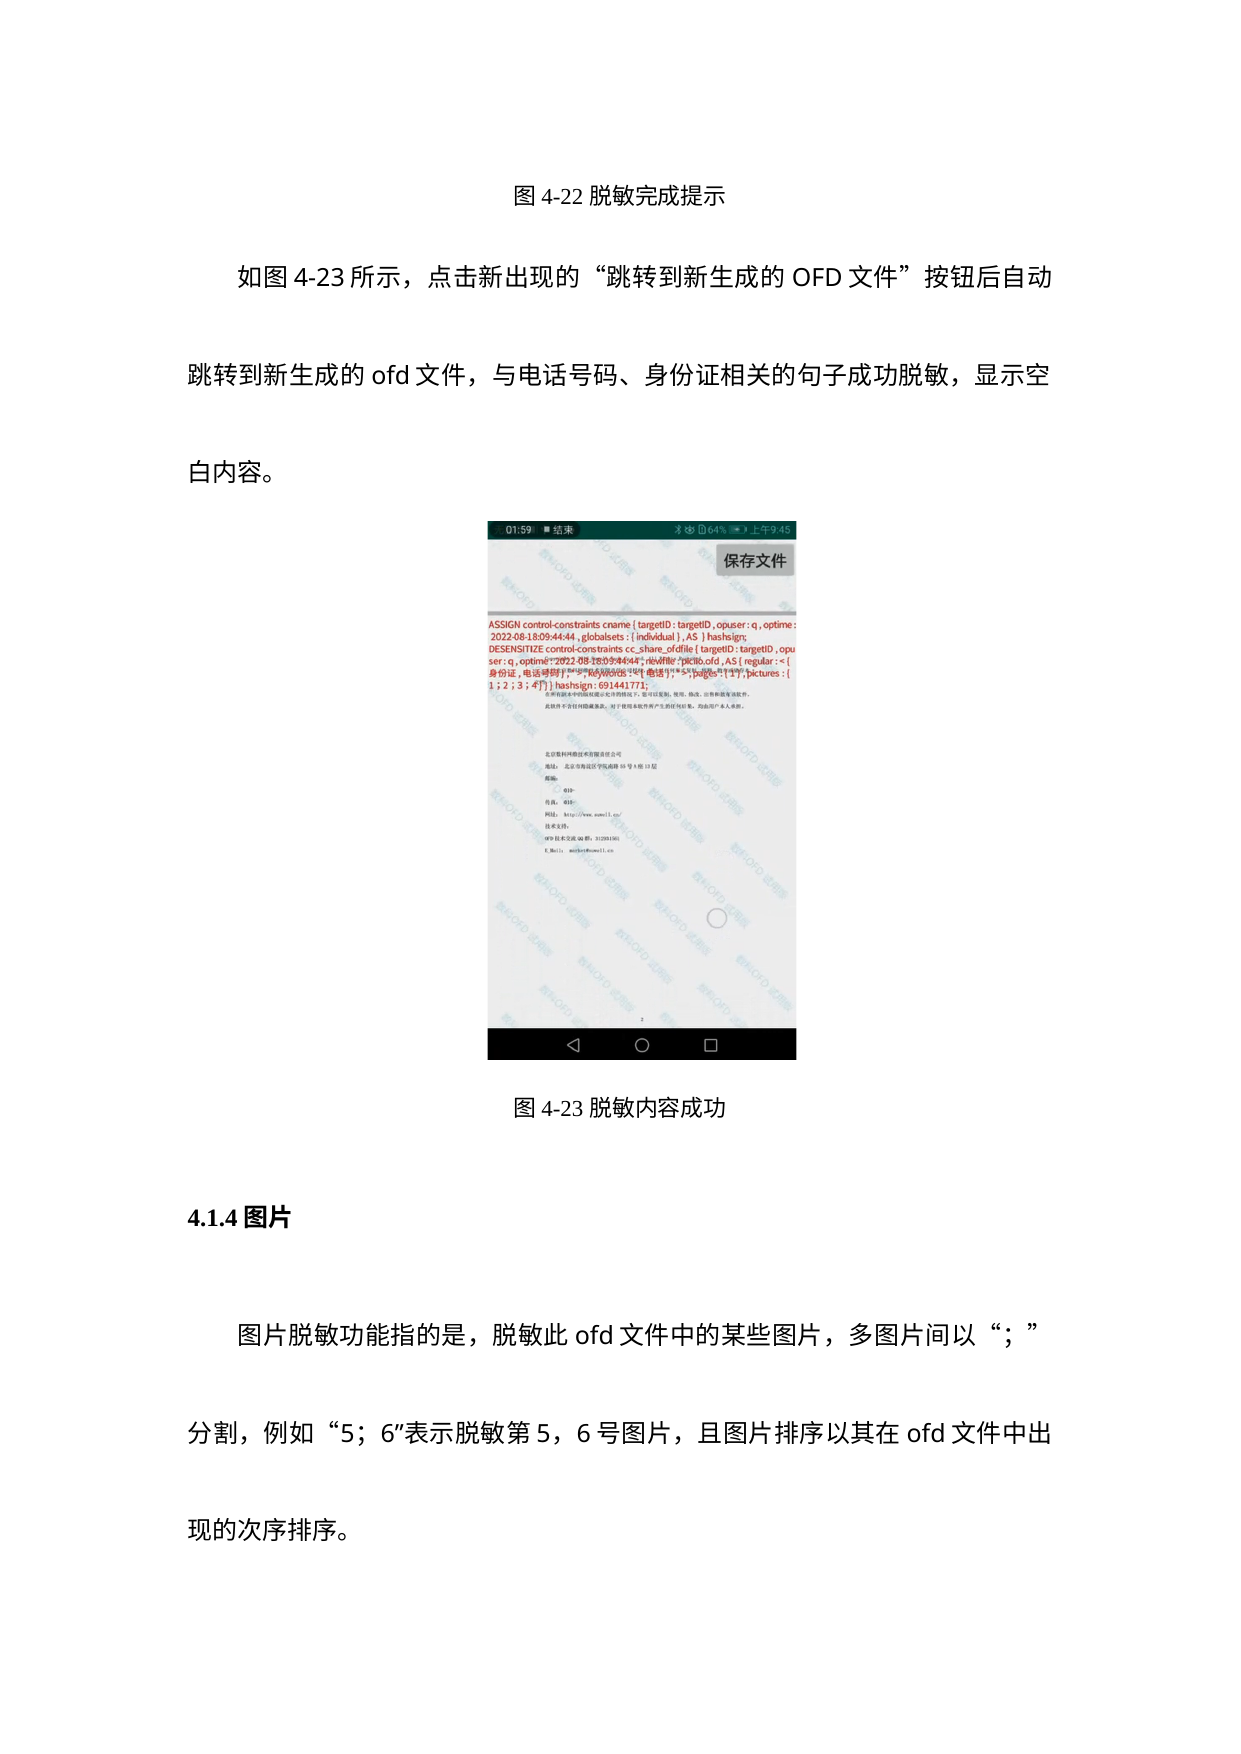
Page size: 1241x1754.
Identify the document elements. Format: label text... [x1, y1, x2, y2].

text 图4-22 脱敏完成提示 [187, 162, 1053, 227]
subtitle 4.1.4 图片 [187, 1183, 1053, 1248]
text 图片脱敏功能指的是，脱敏此ofd文件中的某些图片，多图片间以“；”分割，例如“5；6”表示脱敏第5，6号图片，且图片排序以其在ofd文件中出现的次序排序。 [187, 1301, 1053, 1561]
text 如图4-23所示，点击新出现的“跳转到新生成的OFD文件”按钮后自动跳转到新生成的ofd文件，与电话号码、身份证相关的句子成功脱敏，显示空白内容。 [187, 243, 1053, 503]
picture [487, 521, 797, 1060]
text 图4-23 脱敏内容成功 [187, 1074, 1053, 1139]
